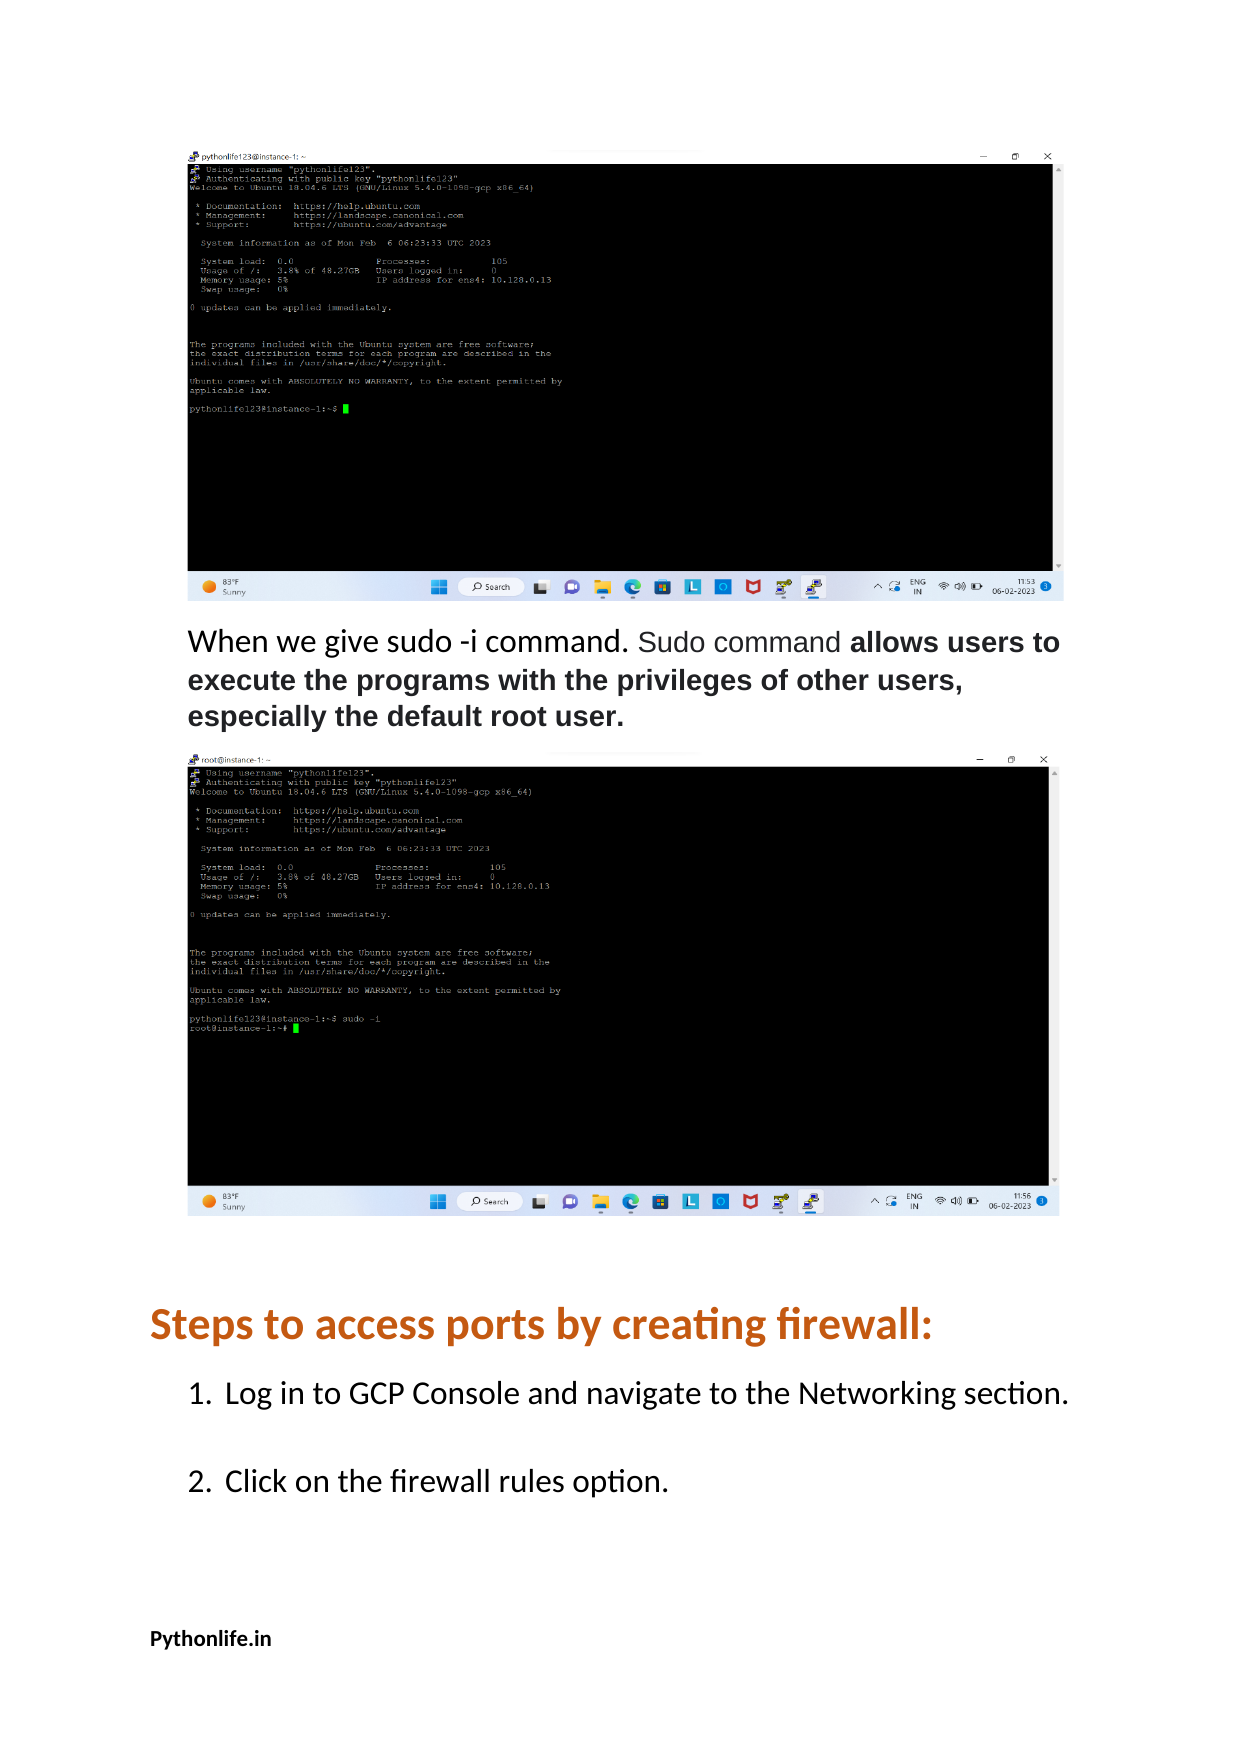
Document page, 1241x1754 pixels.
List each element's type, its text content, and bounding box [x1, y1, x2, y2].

text When we give sudo -i command. Sudo command allows users to execute the programs with the privileges of other users, especially the default root user. [187, 620, 1090, 733]
picture [187, 150, 1064, 601]
text Steps to access ports by creating firewall: [150, 1295, 1090, 1351]
picture [187, 752, 1060, 1216]
list Click on the firewall rules option. [187, 1460, 1090, 1501]
list Log in to GCP Console and navigate to the Networking section. [187, 1372, 1090, 1413]
